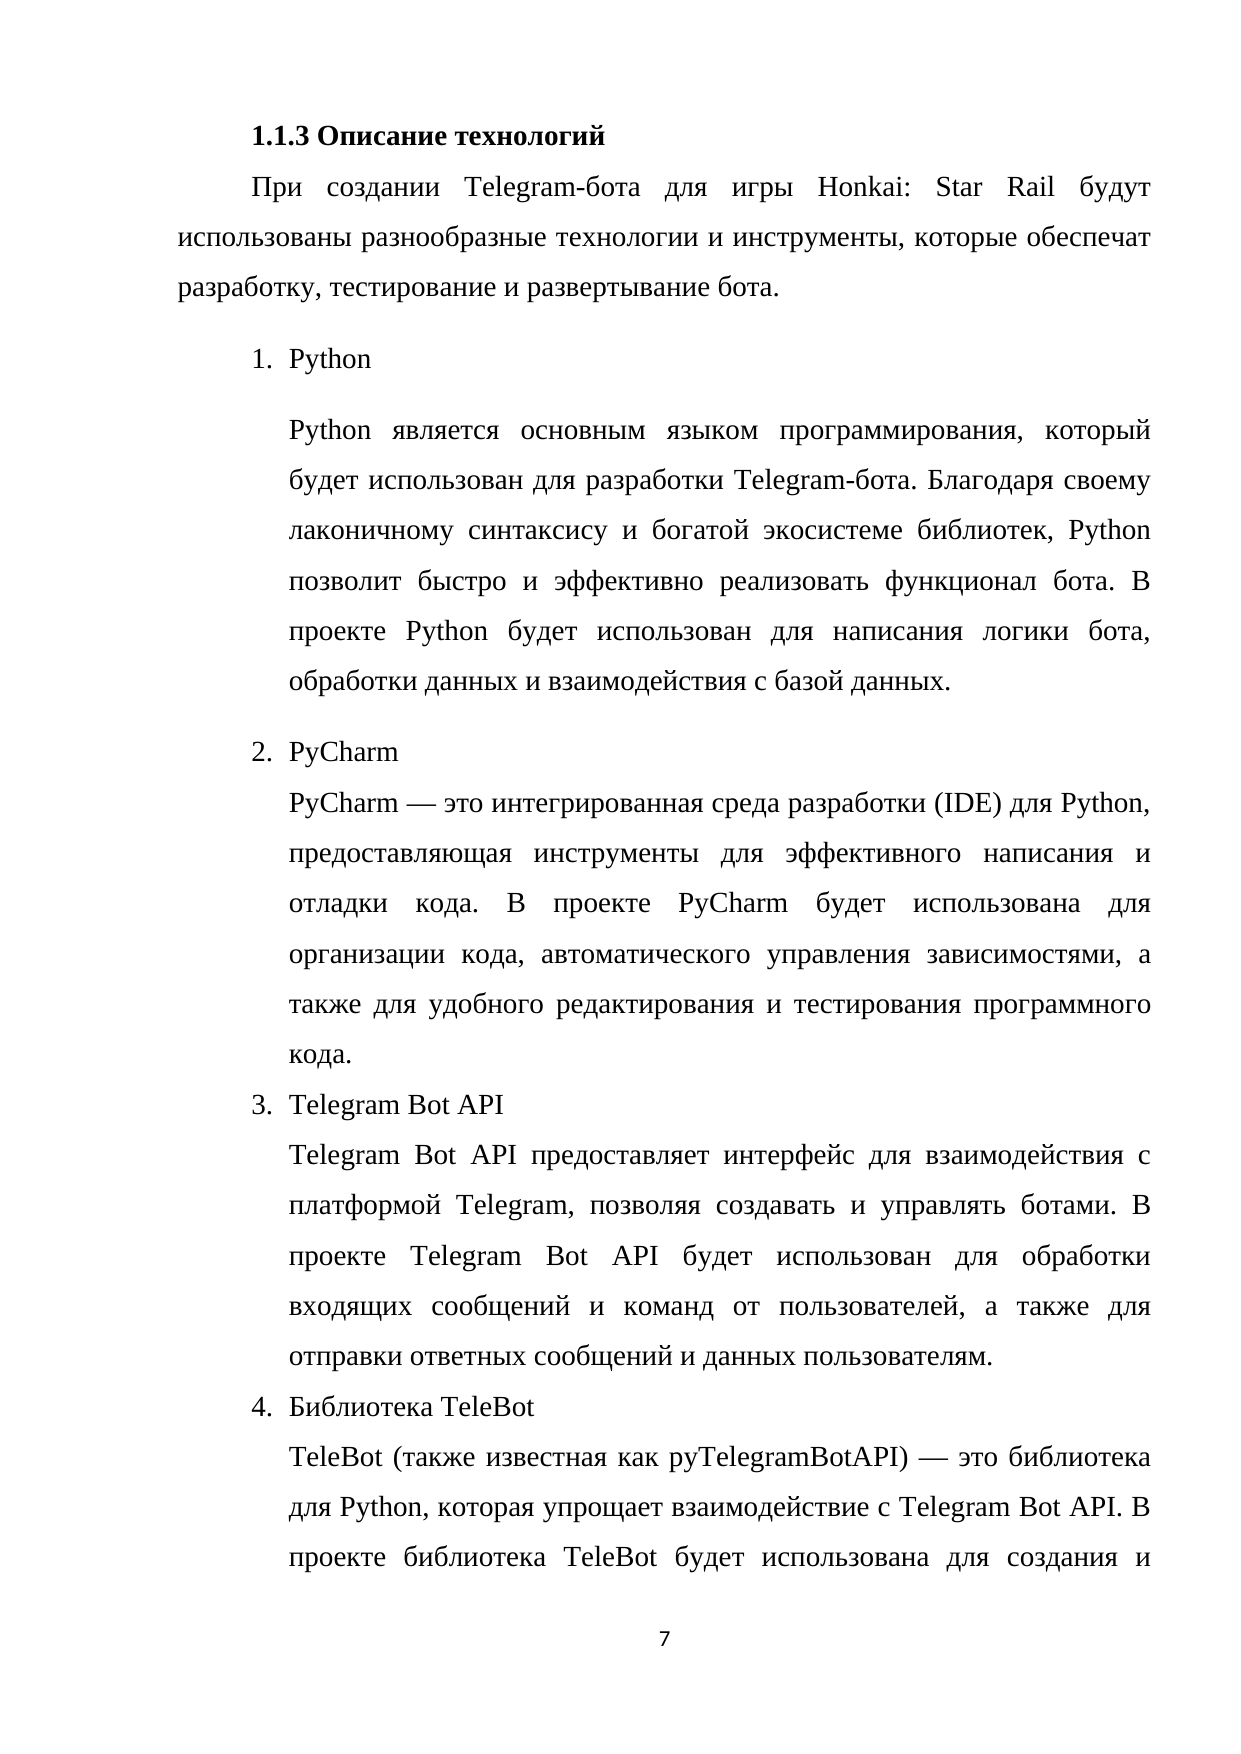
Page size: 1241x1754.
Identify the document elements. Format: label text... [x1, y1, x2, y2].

list Python [251, 341, 1152, 374]
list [288, 1439, 1152, 1573]
subtitle 1.1.3 Описание технологий [177, 118, 1152, 152]
list Telegram Bot API предоставляет интерфейс для взаимодействия с платформой Telegram, позволяя создавать и управлять ботами. В проекте Telegram Bot API будет использован для обработки входящих сообщений и команд от пользователей, а также для отправки ответных сообщений и данных пользователям. [288, 1137, 1152, 1372]
list PyCharm — это интегрированная среда разработки (IDE) для Python, предоставляющая инструменты для эффективного написания и отладки кода. В проекте PyCharm будет использована для организации кода, автоматического управления зависимостями, а также для удобного редактирования и тестирования программного кода. [288, 785, 1152, 1070]
list Telegram Bot API [251, 1087, 1152, 1120]
list Библиотека TeleBot [251, 1389, 1152, 1422]
text При создании Telegram-бота для игры Honkai: Star Rail будут использованы разнообразные технологии и инструменты, которые обеспечат разработку, тестирование и развертывание бота. [177, 169, 1152, 303]
list PyCharm [251, 734, 1152, 768]
text Python является основным языком программирования, который будет использован для разработки Telegram-бота. Благодаря своему лаконичному синтаксису и богатой экосистеме библиотек, Python позволит быстро и эффективно реализовать функционал бота. В проекте Python будет использован для написания логики бота, обработки данных и взаимодействия с базой данных. [288, 412, 1152, 697]
